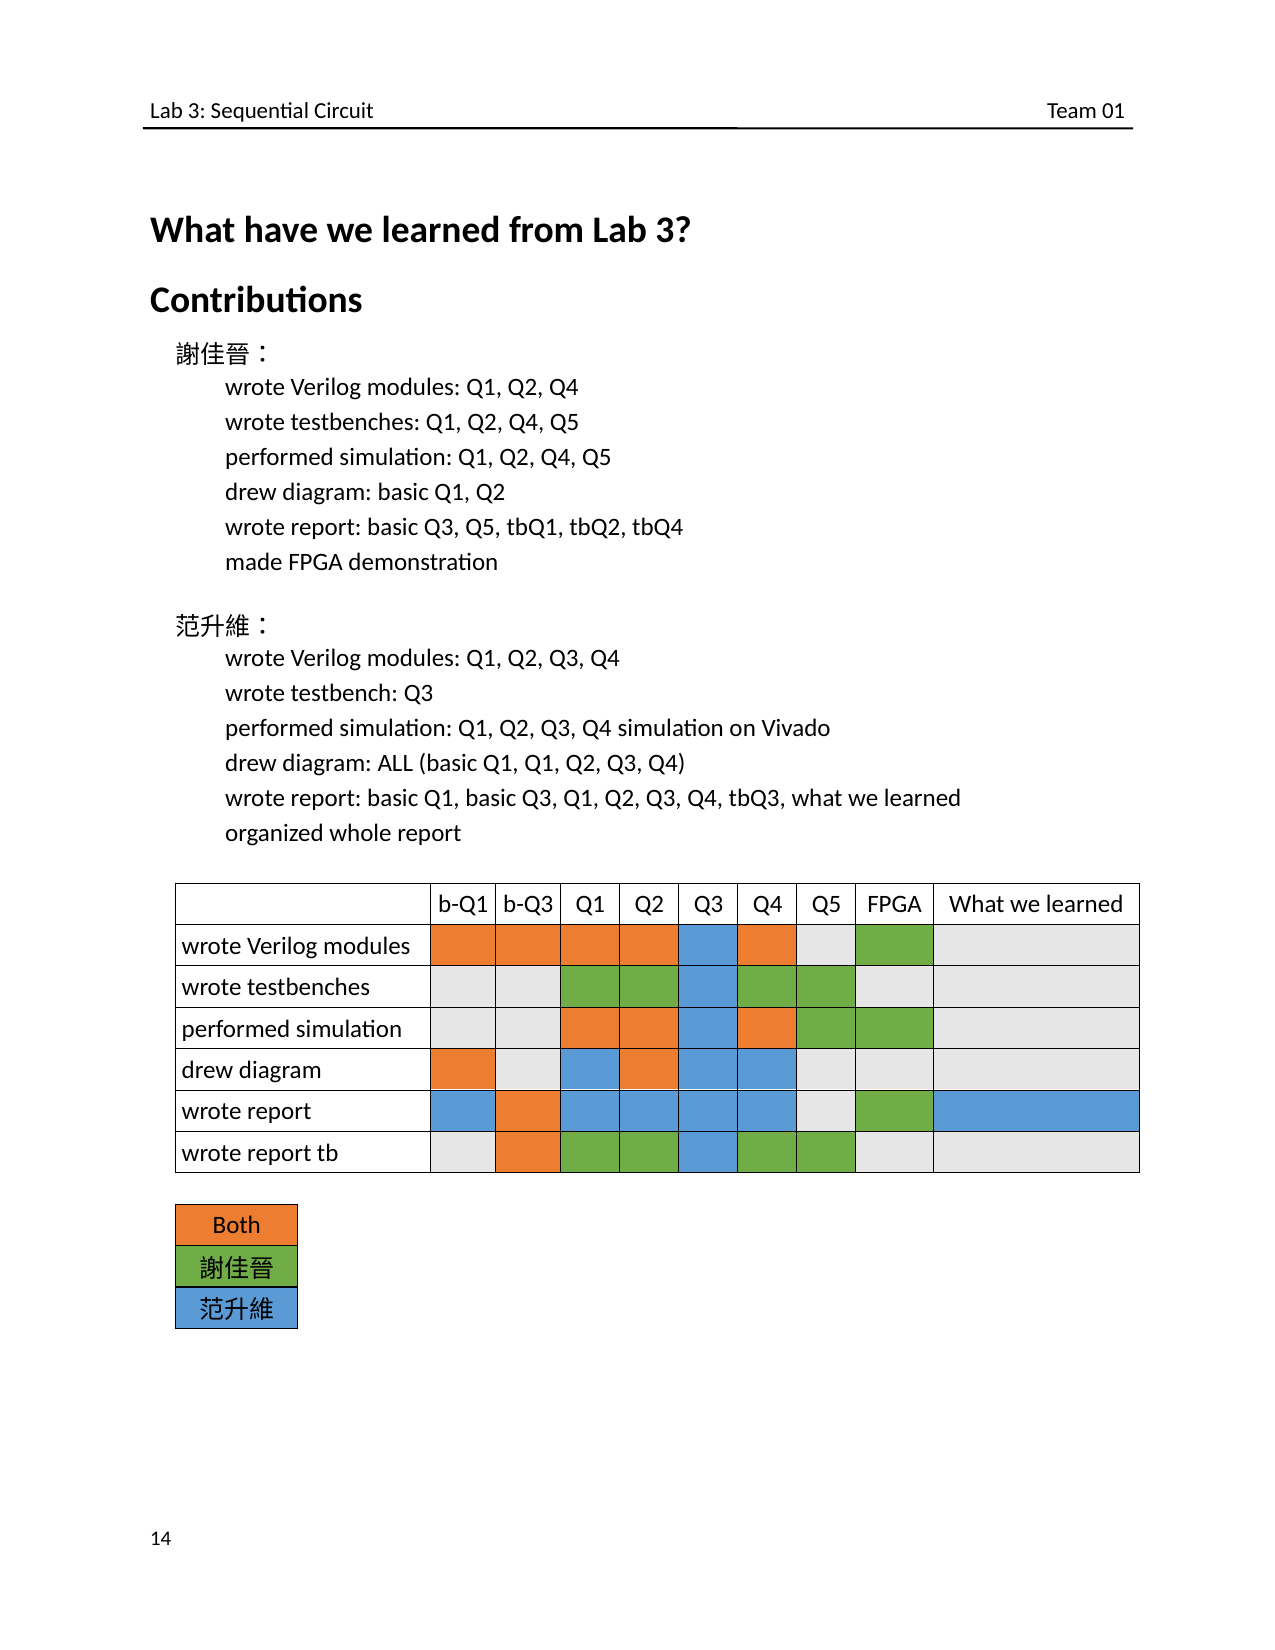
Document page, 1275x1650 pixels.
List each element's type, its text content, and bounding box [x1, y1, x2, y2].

table_cell [738, 1008, 796, 1048]
table_cell [561, 1091, 619, 1131]
text wrote testbench: Q3 [175, 677, 1125, 708]
text 謝佳晉： [175, 335, 1125, 371]
table_cell wrote report [176, 1091, 430, 1131]
table_cell [561, 966, 619, 1007]
table_cell [561, 1008, 619, 1048]
table_cell [856, 1008, 933, 1048]
table_cell [620, 925, 678, 965]
table_cell 謝佳晉 [176, 1246, 297, 1286]
table_cell [738, 966, 796, 1007]
text wrote Verilog modules: Q1, Q2, Q4 [175, 371, 1125, 401]
table_cell [496, 1008, 560, 1048]
text organized whole report [175, 817, 1125, 848]
table_cell [620, 966, 678, 1007]
text wrote testbenches: Q1, Q2, Q4, Q5 [175, 406, 1125, 436]
table_cell [620, 1091, 678, 1131]
table_cell [738, 1132, 796, 1172]
table_cell [496, 966, 560, 1007]
table_cell [431, 925, 495, 965]
table_header Q1 [561, 884, 619, 924]
table_header Q4 [738, 884, 796, 924]
table_cell [561, 1132, 619, 1172]
table_cell [679, 1091, 737, 1131]
table_cell [738, 925, 796, 965]
table_cell [431, 1008, 495, 1048]
text drew diagram: ALL (basic Q1, Q1, Q2, Q3, Q4) [175, 747, 1125, 778]
table_cell [797, 1091, 855, 1131]
table_cell [431, 1132, 495, 1172]
table_header Q3 [679, 884, 737, 924]
text wrote report: basic Q1, basic Q3, Q1, Q2, Q3, Q4, tbQ3, what we learned [175, 782, 1125, 813]
table_cell 范升維 [176, 1288, 297, 1328]
table_cell [679, 1132, 737, 1172]
text drew diagram: basic Q1, Q2 [175, 476, 1125, 506]
table_cell [496, 1049, 560, 1089]
table_cell [679, 1049, 737, 1089]
table_cell [431, 1091, 495, 1131]
table_header What we learned [934, 884, 1139, 924]
table_cell [620, 1132, 678, 1172]
table_cell [620, 1008, 678, 1048]
table_cell [797, 1132, 855, 1172]
text wrote Verilog modules: Q1, Q2, Q3, Q4 [175, 642, 1125, 673]
table_cell [856, 1049, 933, 1089]
table_cell [797, 1008, 855, 1048]
table_header b-Q3 [496, 884, 560, 924]
table_cell wrote testbenches [176, 966, 430, 1007]
table_cell [496, 1132, 560, 1172]
table_cell wrote report tb [176, 1132, 430, 1172]
table_cell [431, 1049, 495, 1089]
table_header b-Q1 [431, 884, 495, 924]
table_header Both [176, 1205, 297, 1245]
table_header Q2 [620, 884, 678, 924]
table_cell [679, 1008, 737, 1048]
table_cell [561, 925, 619, 965]
table_cell [797, 1049, 855, 1089]
text 范升維： [175, 606, 1125, 642]
table_cell [856, 1132, 933, 1172]
table_cell performed simulation [176, 1008, 430, 1048]
table_cell [738, 1049, 796, 1089]
table_cell [496, 925, 560, 965]
table_cell [620, 1049, 678, 1089]
table_cell [934, 1008, 1139, 1048]
subtitle What have we learned from Lab 3? [150, 206, 1125, 251]
table_cell [561, 1049, 619, 1089]
text wrote report: basic Q3, Q5, tbQ1, tbQ2, tbQ4 [175, 511, 1125, 541]
table_cell [934, 966, 1139, 1007]
table_header FPGA [856, 884, 933, 924]
table_cell [934, 1049, 1139, 1089]
text made FPGA demonstration [175, 546, 1125, 576]
table_cell drew diagram [176, 1049, 430, 1089]
table_header [176, 884, 430, 924]
table_cell [679, 925, 737, 965]
table_cell [934, 925, 1139, 965]
table_cell [934, 1132, 1139, 1172]
text performed simulation: Q1, Q2, Q3, Q4 simulation on Vivado [175, 712, 1125, 743]
table_cell [679, 966, 737, 1007]
table_cell [496, 1091, 560, 1131]
text performed simulation: Q1, Q2, Q4, Q5 [175, 441, 1125, 471]
table_cell [934, 1091, 1139, 1131]
table_cell [738, 1091, 796, 1131]
table_cell [797, 925, 855, 965]
table_cell wrote Verilog modules [176, 925, 430, 965]
table_cell [856, 925, 933, 965]
table_cell [431, 966, 495, 1007]
table_cell [856, 966, 933, 1007]
table_header Q5 [797, 884, 855, 924]
subtitle Contributions [150, 276, 1125, 322]
table_cell [797, 966, 855, 1007]
table_cell [856, 1091, 933, 1131]
